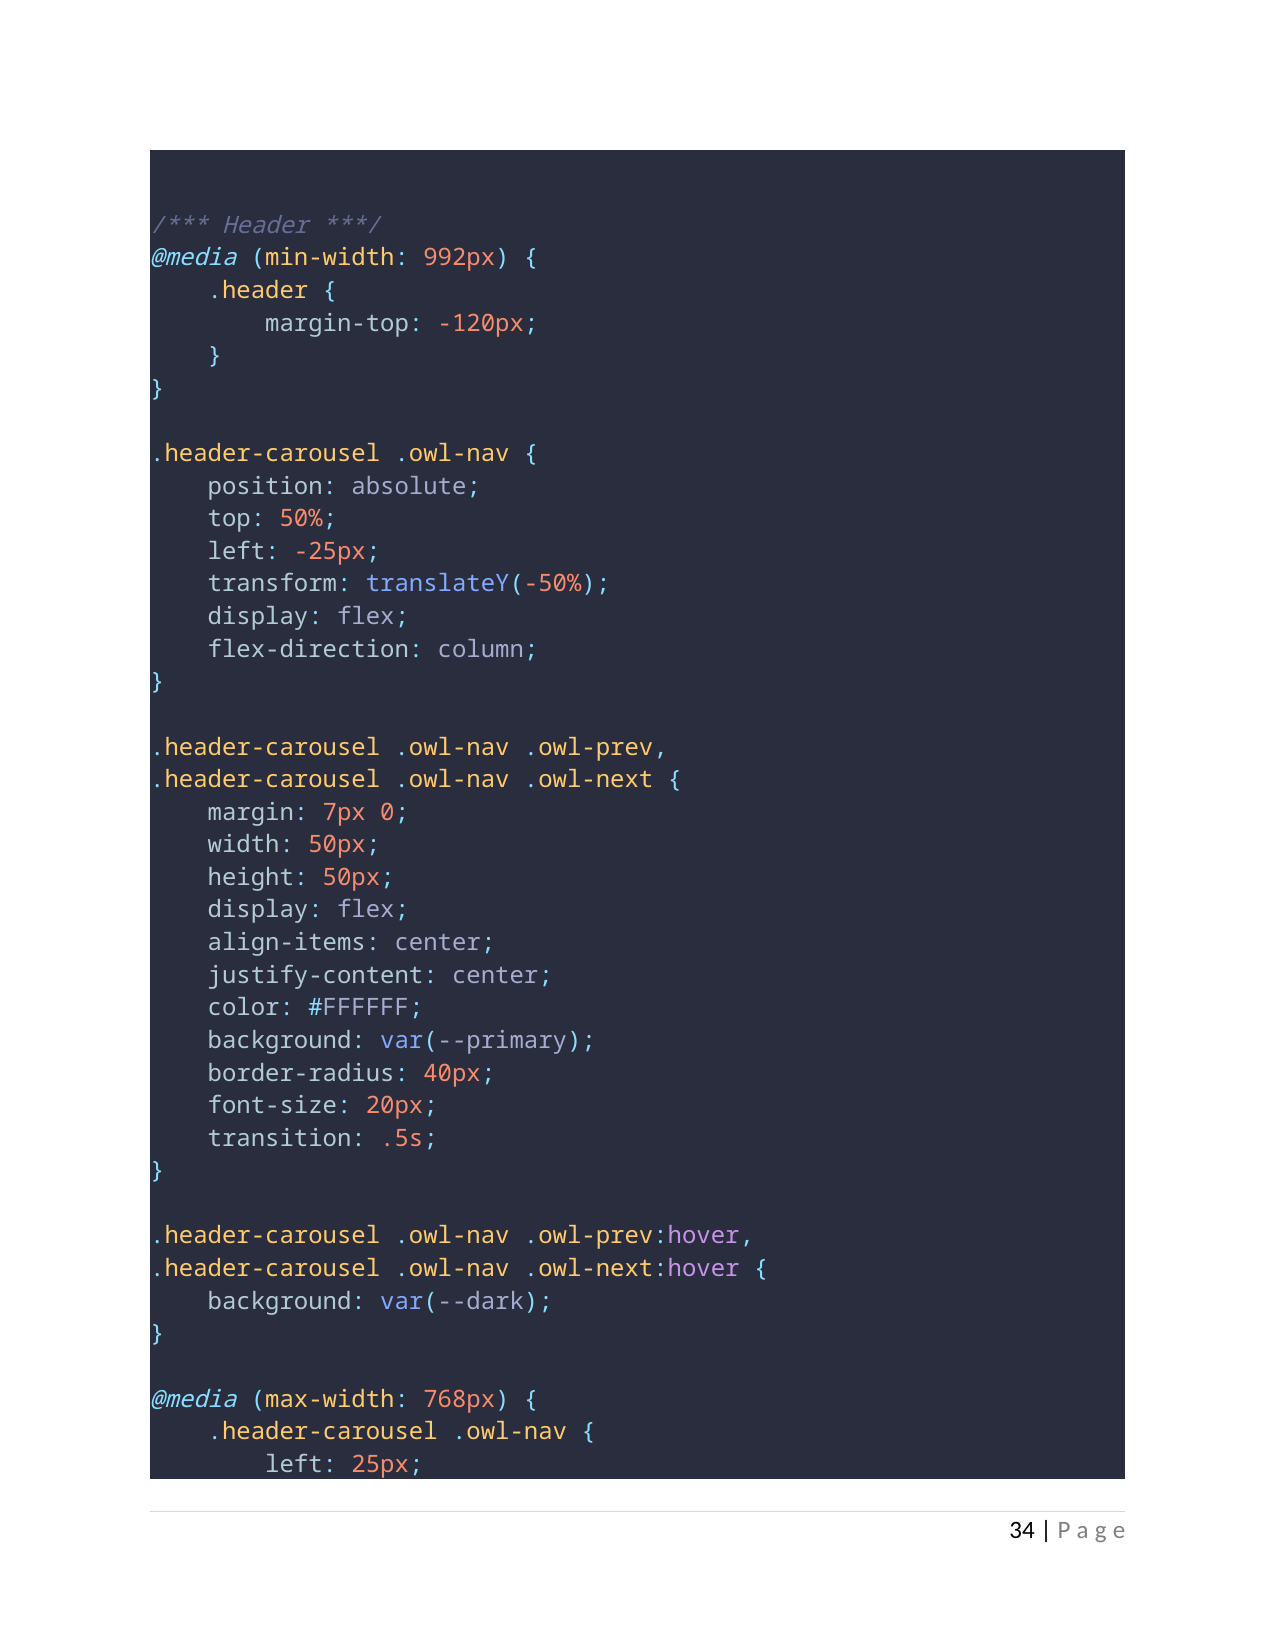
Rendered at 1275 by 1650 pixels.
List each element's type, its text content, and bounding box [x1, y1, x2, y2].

text } [150, 338, 1125, 371]
text @media (min-width: 992px) { [150, 240, 1125, 273]
text margin-top: -120px; [150, 305, 1125, 338]
text font-size: 20px; [150, 1088, 1125, 1121]
text .header-carousel .owl-nav .owl-prev:hover, [150, 1218, 1125, 1251]
text height: 50px; [150, 860, 1125, 892]
text margin: 7px 0; [150, 794, 1125, 827]
text /*** Header ***/ [150, 208, 1125, 240]
text .header-carousel .owl-nav .owl-prev, [150, 729, 1125, 762]
text position: absolute; [150, 468, 1125, 501]
text flex-direction: column; [150, 631, 1125, 664]
text .header-carousel .owl-nav .owl-next { [150, 762, 1125, 794]
text transition: .5s; [150, 1121, 1125, 1153]
text background: var(--primary); [150, 1023, 1125, 1055]
text } [150, 664, 1125, 697]
text } [150, 371, 1125, 403]
text width: 50px; [150, 827, 1125, 860]
text transform: translateY(-50%); [150, 566, 1125, 599]
text justify-content: center; [150, 957, 1125, 990]
text } [150, 1153, 1125, 1186]
text background: var(--dark); [150, 1283, 1125, 1316]
text border-radius: 40px; [150, 1055, 1125, 1088]
text color: #FFFFFF; [150, 990, 1125, 1023]
text .header-carousel .owl-nav .owl-next:hover { [150, 1251, 1125, 1283]
text .header { [150, 273, 1125, 305]
text .header-carousel .owl-nav { [150, 436, 1125, 468]
text display: flex; [150, 892, 1125, 925]
text align-items: center; [150, 925, 1125, 957]
text left: 25px; [150, 1447, 1125, 1479]
text top: 50%; [150, 501, 1125, 534]
text @media (max-width: 768px) { [150, 1381, 1125, 1414]
text } [150, 1316, 1125, 1349]
text .header-carousel .owl-nav { [150, 1414, 1125, 1447]
text left: -25px; [150, 534, 1125, 566]
text display: flex; [150, 599, 1125, 631]
